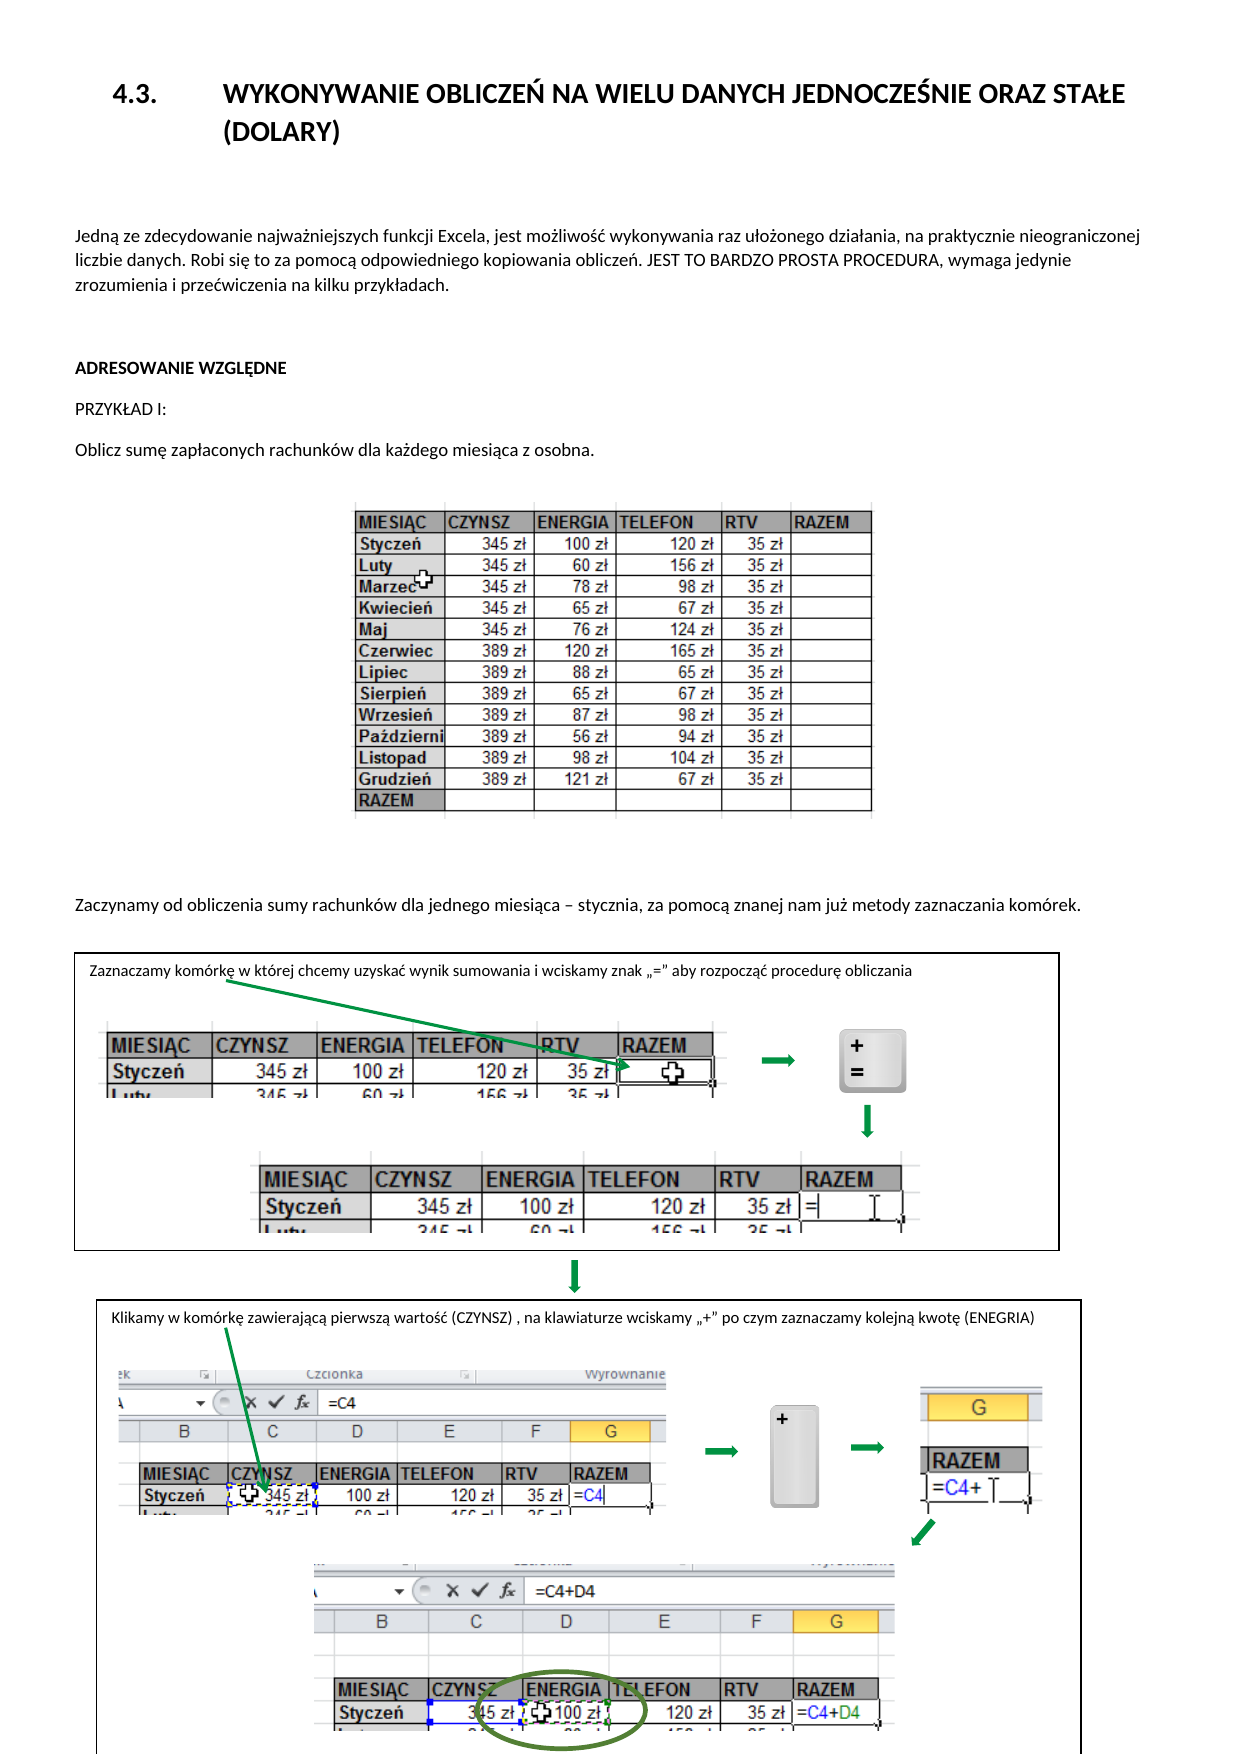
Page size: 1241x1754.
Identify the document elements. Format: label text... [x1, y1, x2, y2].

picture [314, 1564, 895, 1731]
picture [118, 1370, 667, 1515]
picture [920, 1384, 1043, 1514]
text Zaczynamy od obliczenia sumy rachunków dla jednego miesiąca – stycznia, za pomocą znanej nam już metody zaznaczania komórek. [75, 893, 1165, 916]
picture [839, 1029, 907, 1093]
picture [250, 1151, 921, 1233]
picture [98, 1021, 727, 1098]
text Oblicz sumę zapłaconych rachunków dla każdego miesiąca z osobna. [75, 438, 1165, 461]
picture [350, 502, 876, 819]
subtitle WYKONYWANIE OBLICZEŃ NA WIELU DANYCH JEDNOCZEŚNIE ORAZ STAŁE (DOLARY) [112, 75, 1165, 149]
text Jedną ze zdecydowanie najważniejszych funkcji Excela, jest możliwość wykonywania raz ułożonego działania, na praktycznie nieograniczonej liczbie danych. Robi się to za pomocą odpowiedniego kopiowania obliczeń. JEST TO BARDZO PROSTA PROCEDURA, wymaga jedynie zrozumienia i przećwiczenia na kilku przykładach. [75, 224, 1165, 296]
picture [770, 1405, 820, 1508]
text ADRESOWANIE WZGLĘDNE [75, 356, 1165, 379]
picture [480, 1675, 643, 1731]
text PRZYKŁAD I: [75, 397, 1165, 420]
